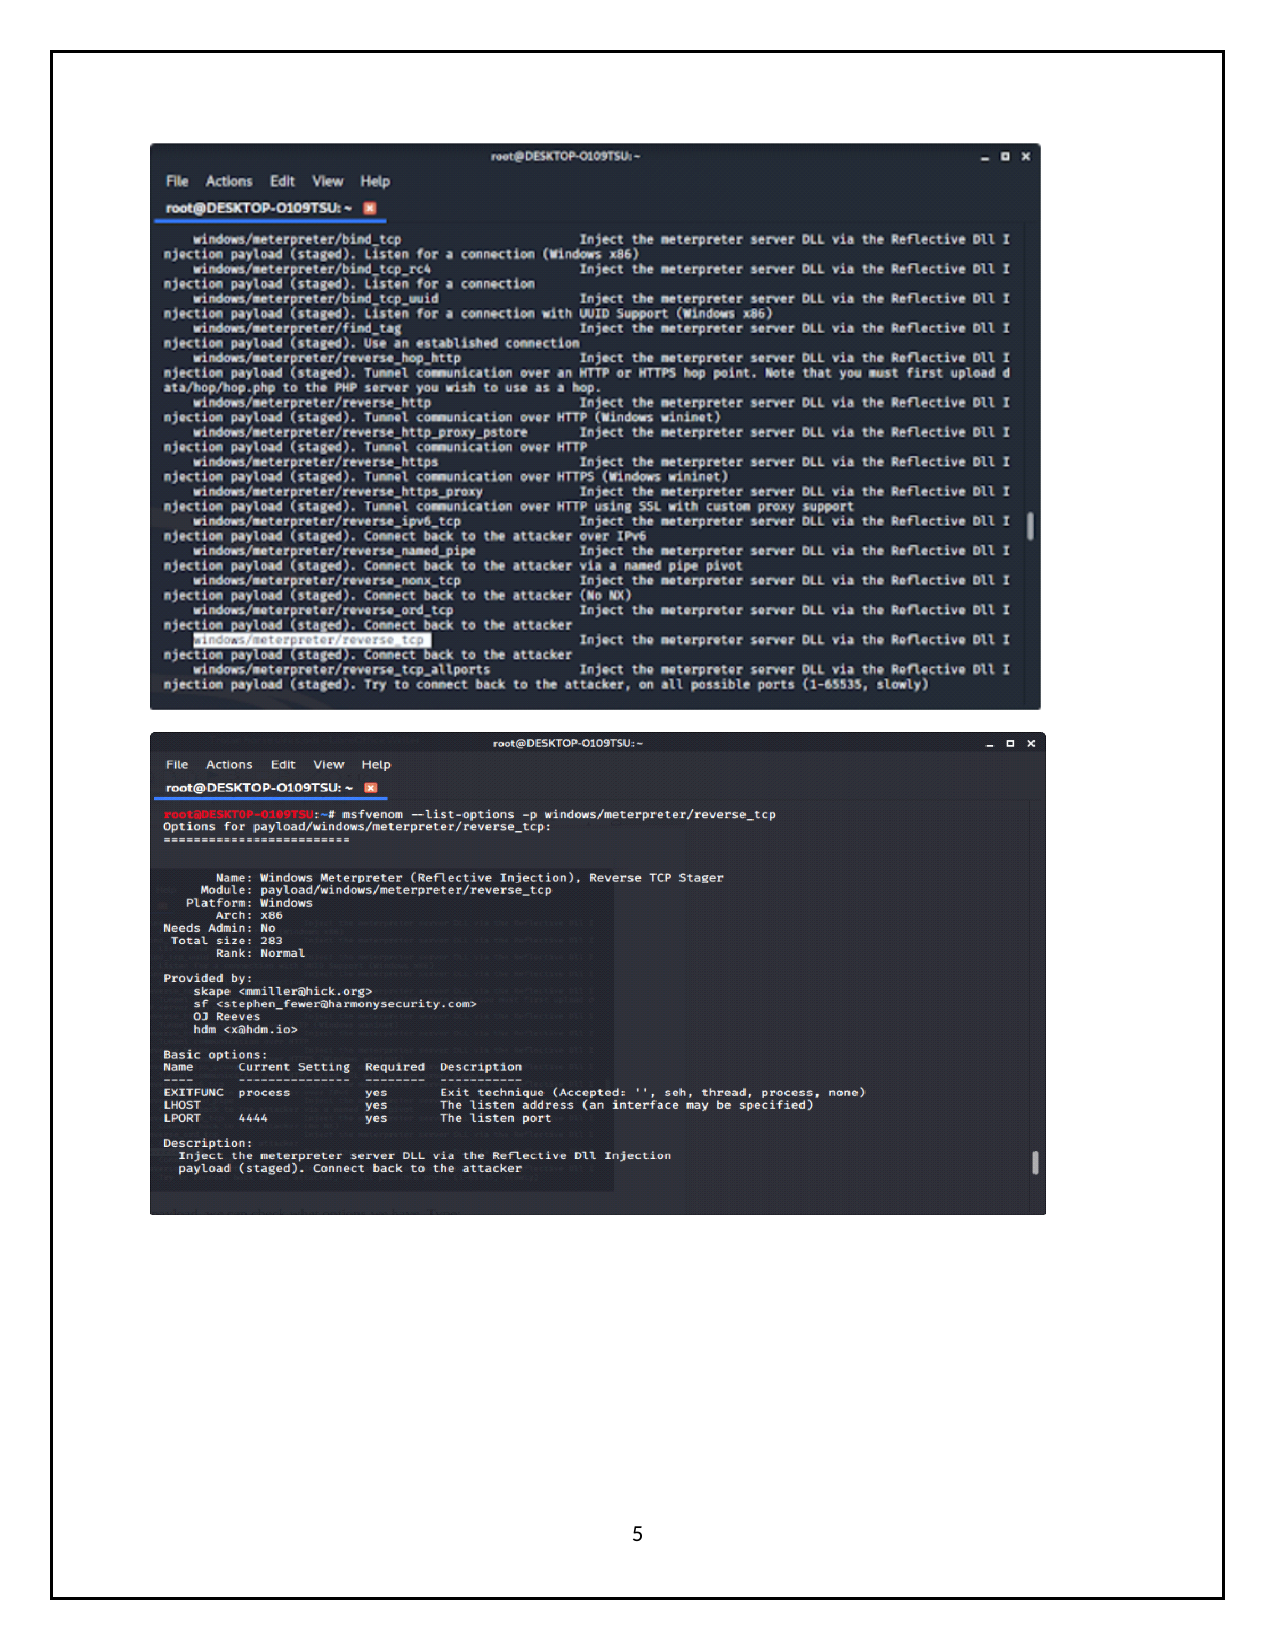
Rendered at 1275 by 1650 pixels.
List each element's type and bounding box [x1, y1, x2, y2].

picture [150, 731, 1050, 1215]
picture [150, 140, 1050, 711]
